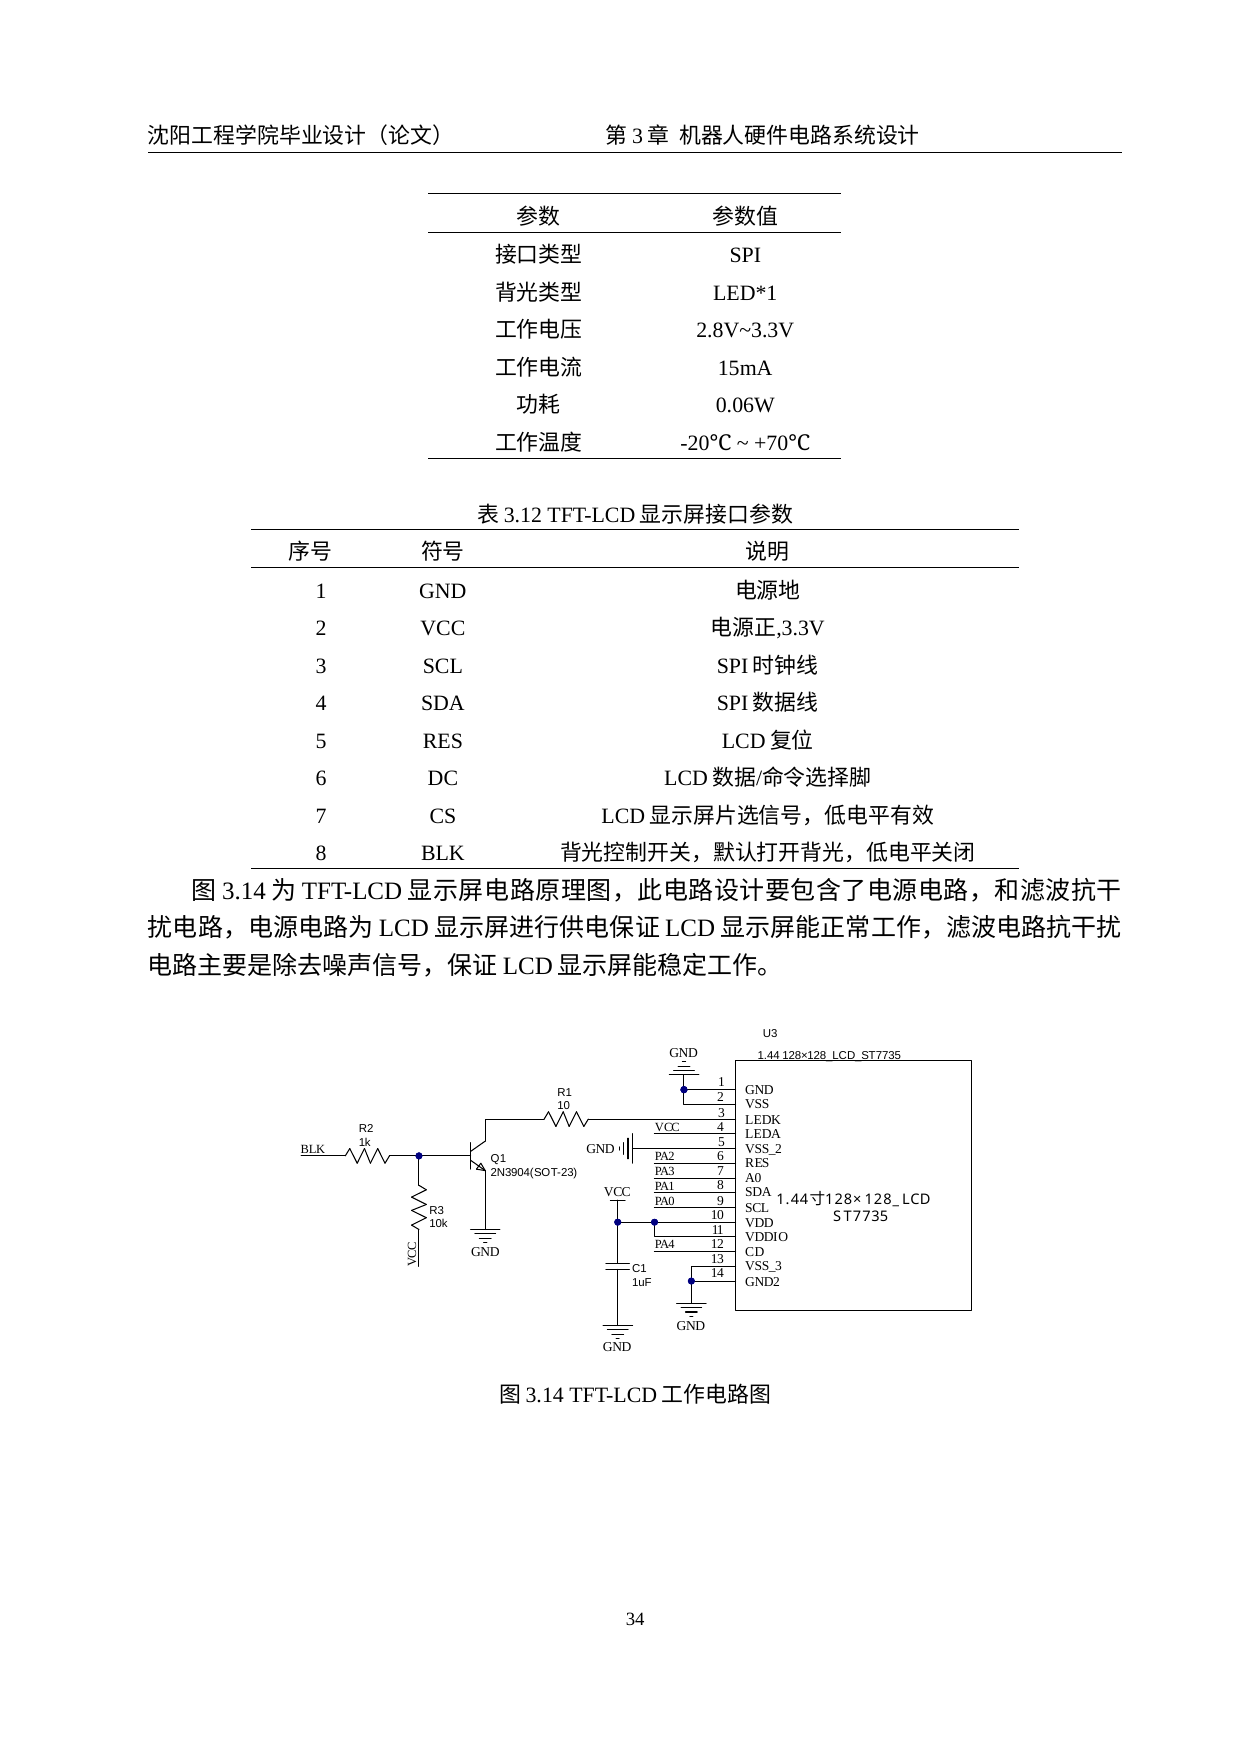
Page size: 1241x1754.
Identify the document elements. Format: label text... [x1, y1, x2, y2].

text 图3.14 TFT-LCD工作电路图 [148, 1377, 1122, 1409]
table_cell 工作电压 [428, 308, 605, 345]
table_cell 1 [251, 568, 369, 606]
table_cell 6 [251, 756, 369, 793]
table_header 参数值 [605, 194, 841, 232]
table_header 符号 [369, 530, 516, 567]
table_cell -20℃ ~ +70℃ [605, 420, 841, 458]
table_cell LCD数据/命令选择脚 [516, 756, 1018, 793]
table_cell LCD显示屏片选信号，低电平有效 [516, 793, 1018, 831]
text 表3.12 TFT-LCD显示屏接口参数 [148, 496, 1122, 529]
text 图3.14为TFT-LCD显示屏电路原理图，此电路设计要包含了电源电路，和滤波抗干扰电路，电源电路为LCD显示屏进行供电保证LCD显示屏能正常工作，滤波电路抗干扰电路主要是除去噪声信号，保证LCD显示屏能稳定工作。 [148, 869, 1122, 982]
table_cell RES [369, 718, 516, 756]
table_cell 工作电流 [428, 345, 605, 383]
table_cell CS [369, 793, 516, 831]
table_cell 功耗 [428, 383, 605, 420]
table_cell 接口类型 [428, 233, 605, 270]
table_cell 7 [251, 793, 369, 831]
table_cell 5 [251, 718, 369, 756]
table_cell BLK [369, 831, 516, 868]
table_cell 3 [251, 643, 369, 681]
table_cell VCC [369, 606, 516, 643]
table_header 说明 [516, 530, 1018, 567]
table_cell DC [369, 756, 516, 793]
table_cell 15mA [605, 345, 841, 383]
table_cell 4 [251, 681, 369, 718]
table_cell SPI数据线 [516, 681, 1018, 718]
table_cell 背光控制开关，默认打开背光，低电平关闭 [516, 831, 1018, 868]
table_cell SPI时钟线 [516, 643, 1018, 681]
table_cell 0.06W [605, 383, 841, 420]
table_cell SCL [369, 643, 516, 681]
table_header 参数 [428, 194, 605, 232]
table_cell 2.8V~3.3V [605, 308, 841, 345]
table_cell 电源地 [516, 568, 1018, 606]
table_cell 电源正,3.3V [516, 606, 1018, 643]
table_cell SDA [369, 681, 516, 718]
table_header 序号 [251, 530, 369, 567]
table_cell 2 [251, 606, 369, 643]
table_cell LCD复位 [516, 718, 1018, 756]
table_cell LED*1 [605, 270, 841, 308]
table_cell 8 [251, 831, 369, 868]
table_cell 工作温度 [428, 420, 605, 458]
table_cell GND [369, 568, 516, 606]
table_cell 背光类型 [428, 270, 605, 308]
table_cell SPI [605, 233, 841, 270]
